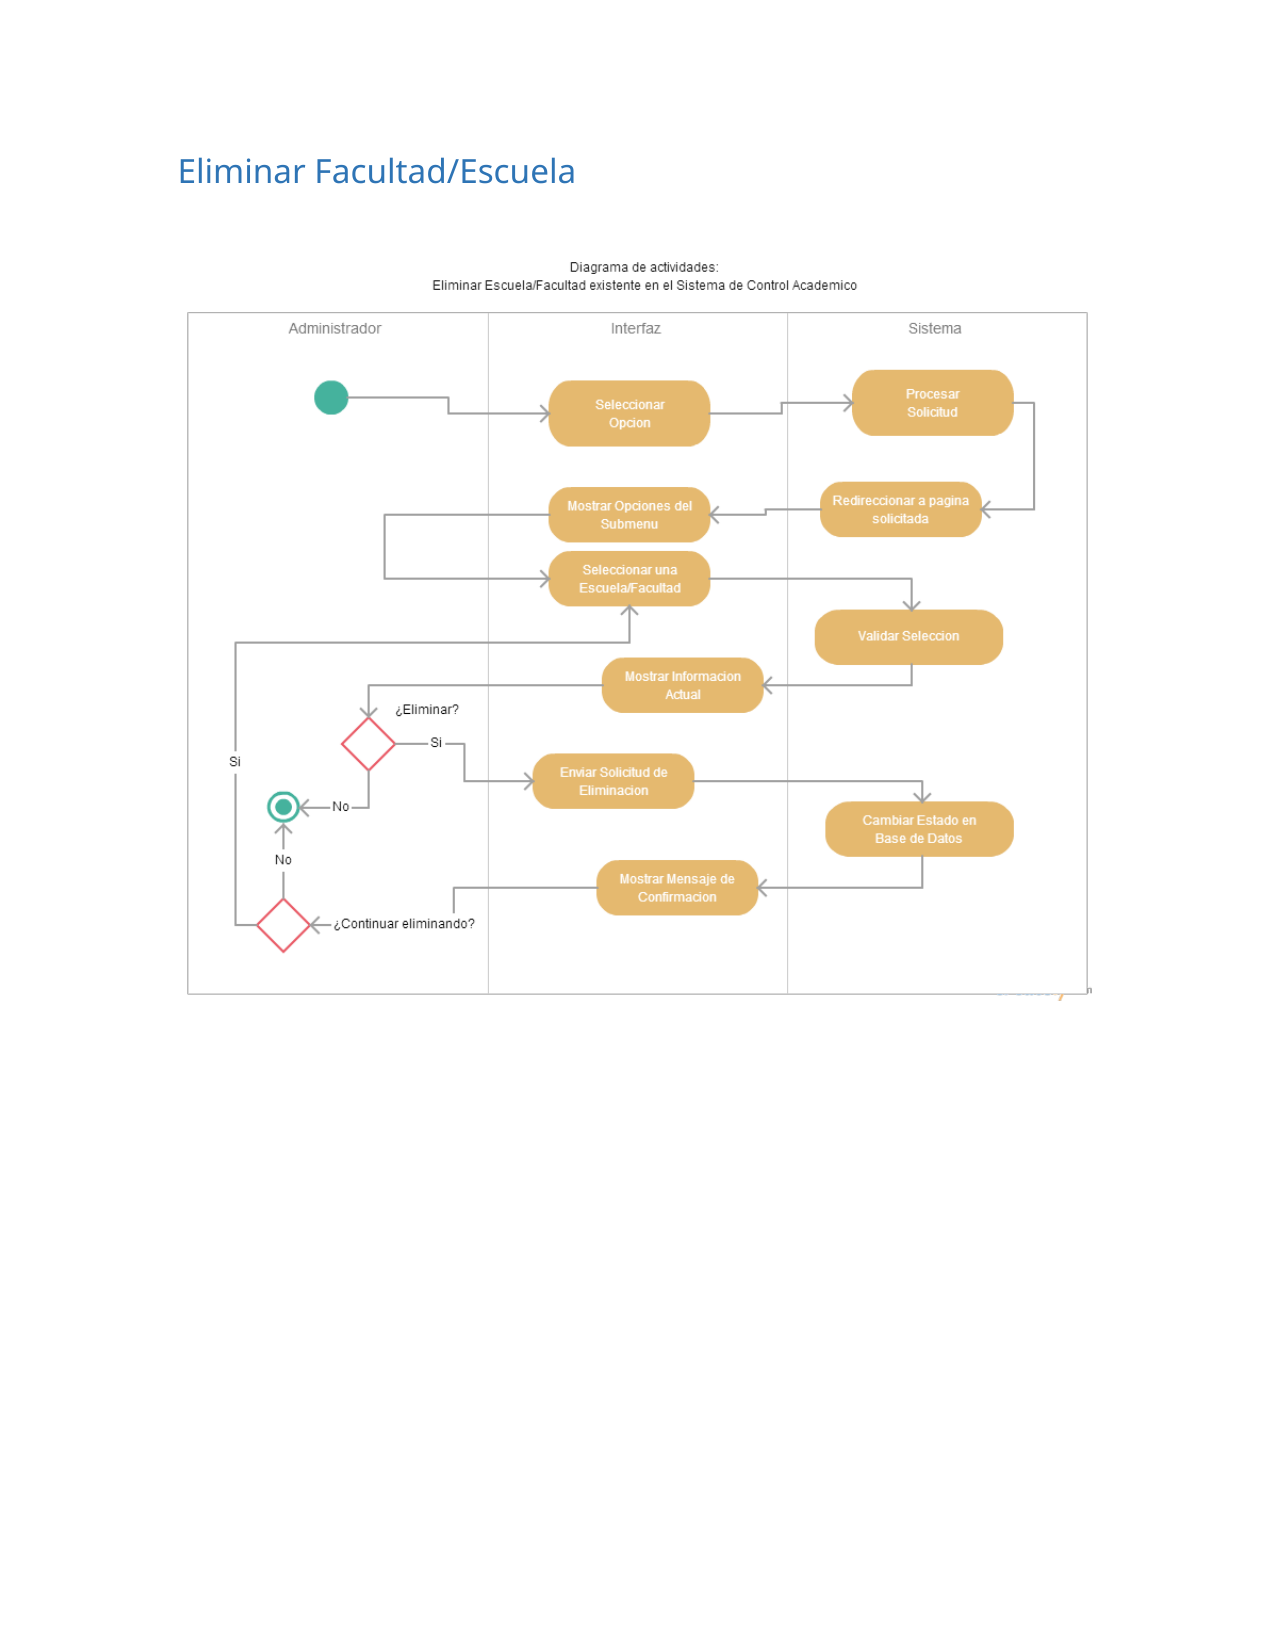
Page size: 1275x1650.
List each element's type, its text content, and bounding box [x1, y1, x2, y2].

subtitle Eliminar Facultad/Escuela [177, 148, 1098, 193]
picture [177, 243, 1098, 1005]
